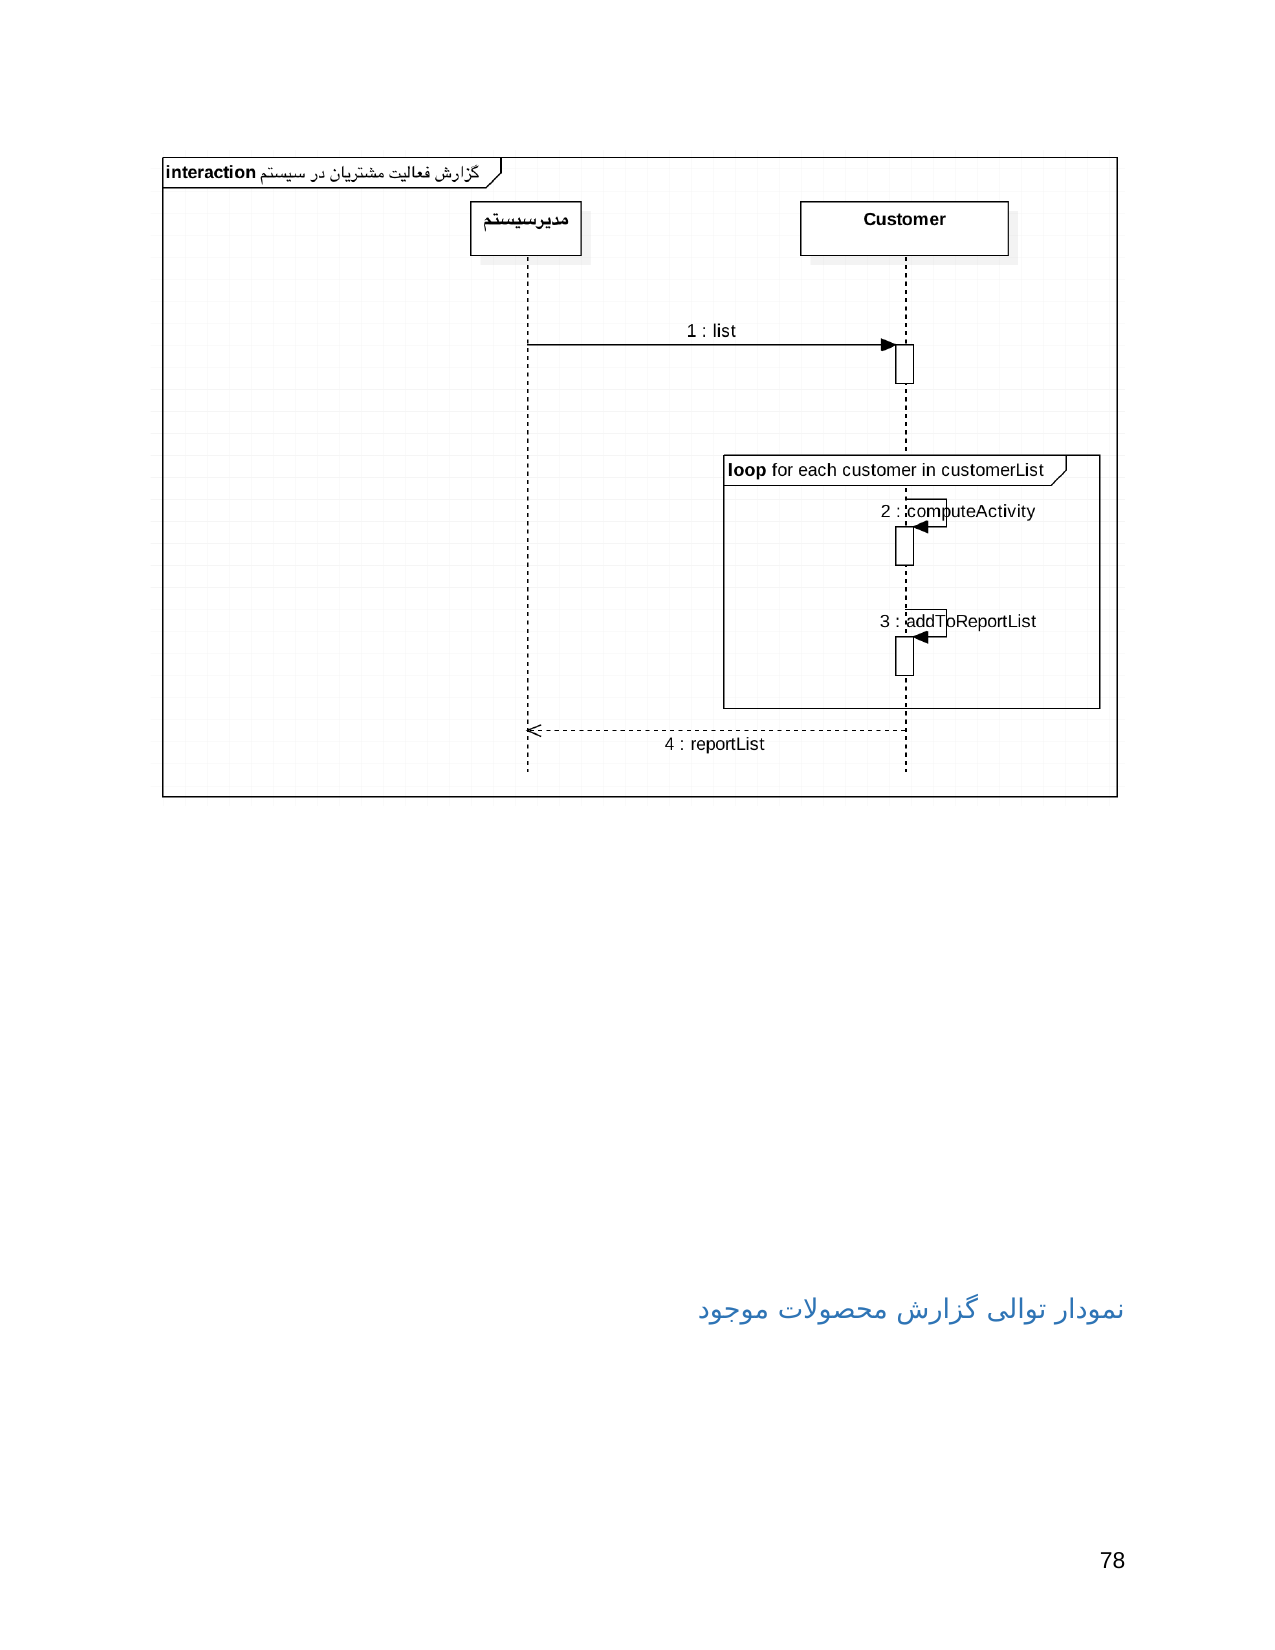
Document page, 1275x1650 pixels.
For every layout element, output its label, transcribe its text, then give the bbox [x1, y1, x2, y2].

picture [150, 150, 1125, 806]
subtitle نمودار توالی گزارش محصولات موجود [150, 1294, 1125, 1325]
